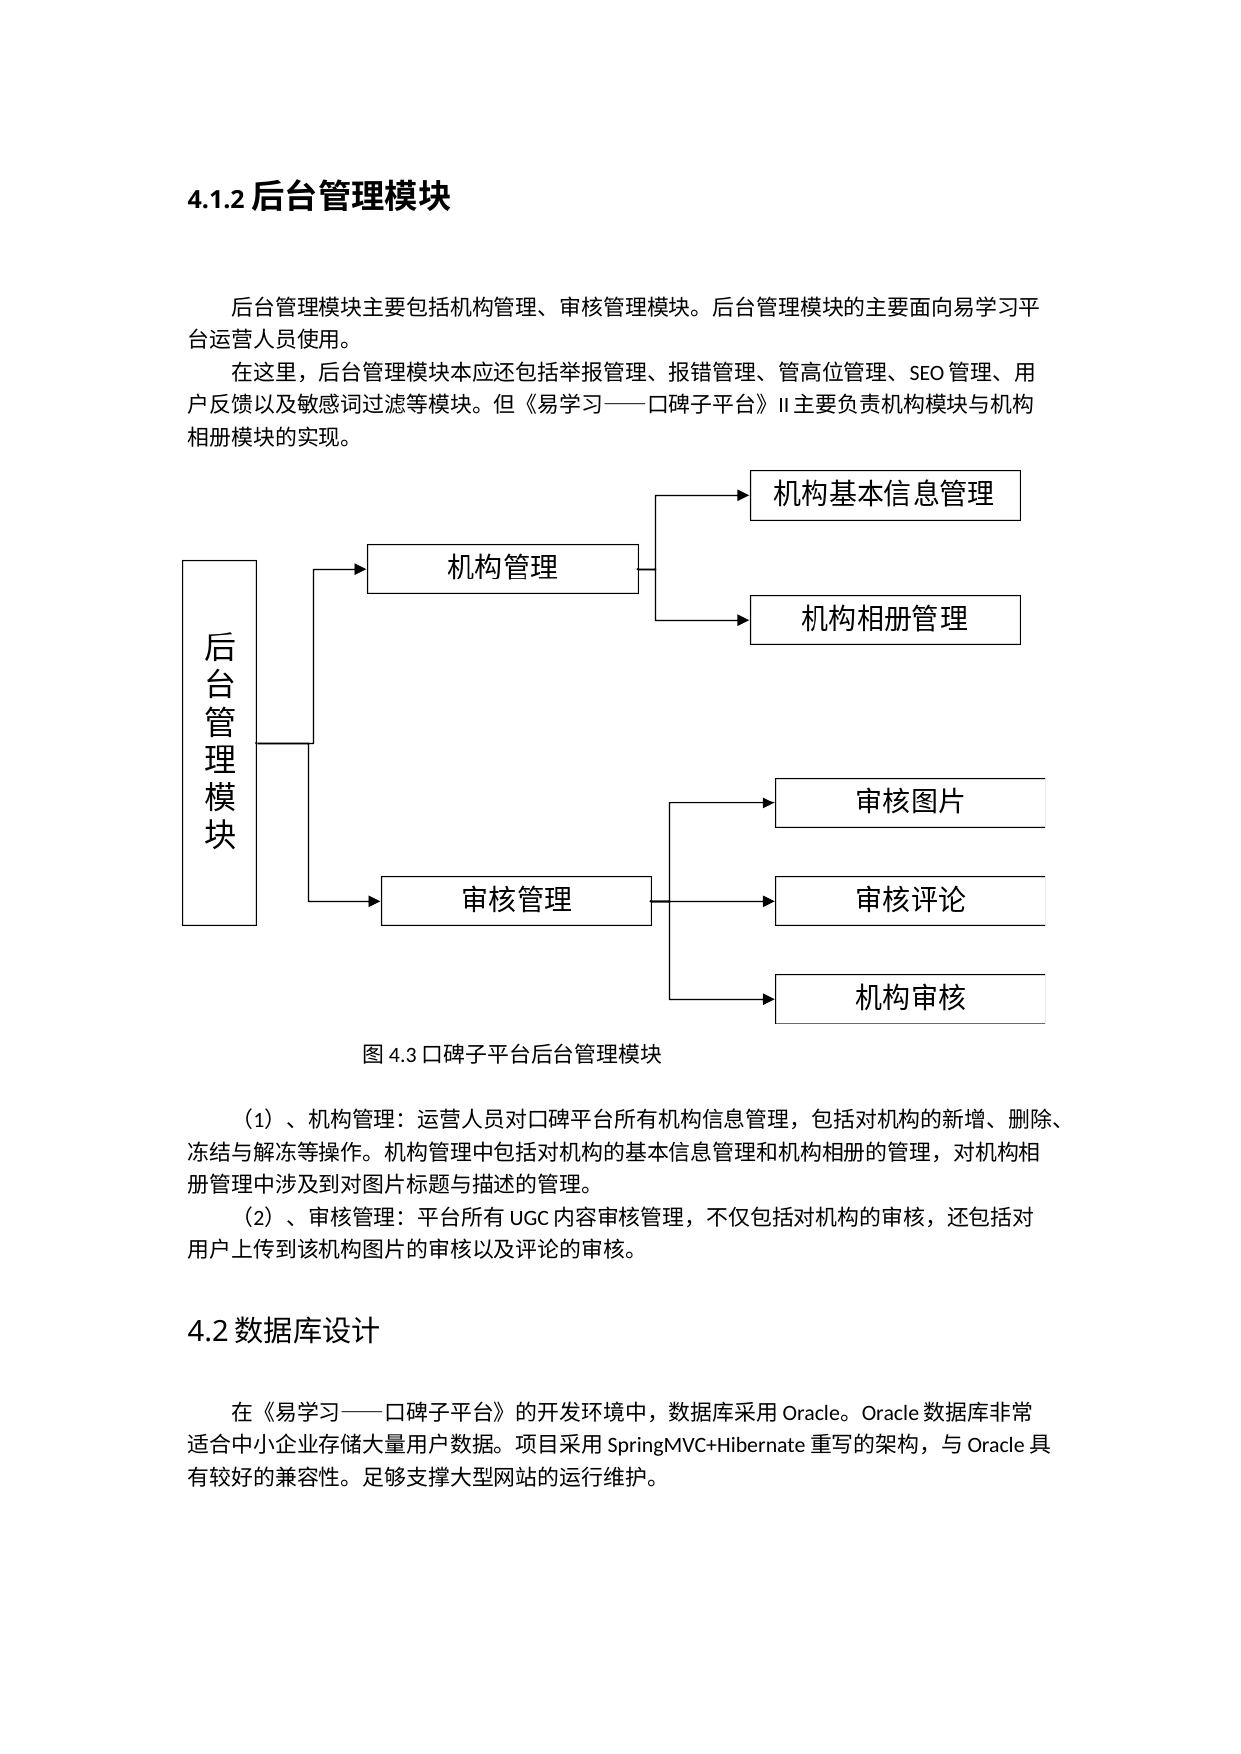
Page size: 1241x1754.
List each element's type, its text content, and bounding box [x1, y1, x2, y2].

text （1）、机构管理：运营人员对口碑平台所有机构信息管理，包括对机构的新增、删除、冻结与解冻等操作。机构管理中包括对机构的基本信息管理和机构相册的管理，对机构相册管理中涉及到对图片标题与描述的管理。 [187, 1102, 1053, 1199]
text 在这里，后台管理模块本应还包括举报管理、报错管理、管高位管理、SEO管理、用户反馈以及敏感词过滤等模块。但《易学习——口碑子平台》II主要负责机构模块与机构相册模块的实现。 [187, 354, 1053, 452]
text （2）、审核管理：平台所有UGC内容审核管理，不仅包括对机构的审核，还包括对用户上传到该机构图片的审核以及评论的审核。 [187, 1199, 1053, 1264]
text 后台管理模块主要包括机构管理、审核管理模块。后台管理模块的主要面向易学习平台运营人员使用。 [187, 289, 1053, 354]
subtitle 4.1.2 后台管理模块 [187, 162, 1053, 227]
text 在《易学习——口碑子平台》的开发环境中，数据库采用Oracle。Oracle数据库非常适合中小企业存储大量用户数据。项目采用SpringMVC+Hibernate重写的架构，与Oracle具有较好的兼容性。足够支撑大型网站的运行维护。 [187, 1394, 1053, 1492]
text 图4.3 口碑子平台后台管理模块 [319, 452, 1053, 1069]
subtitle 4.2数据库设计 [187, 1297, 1053, 1362]
